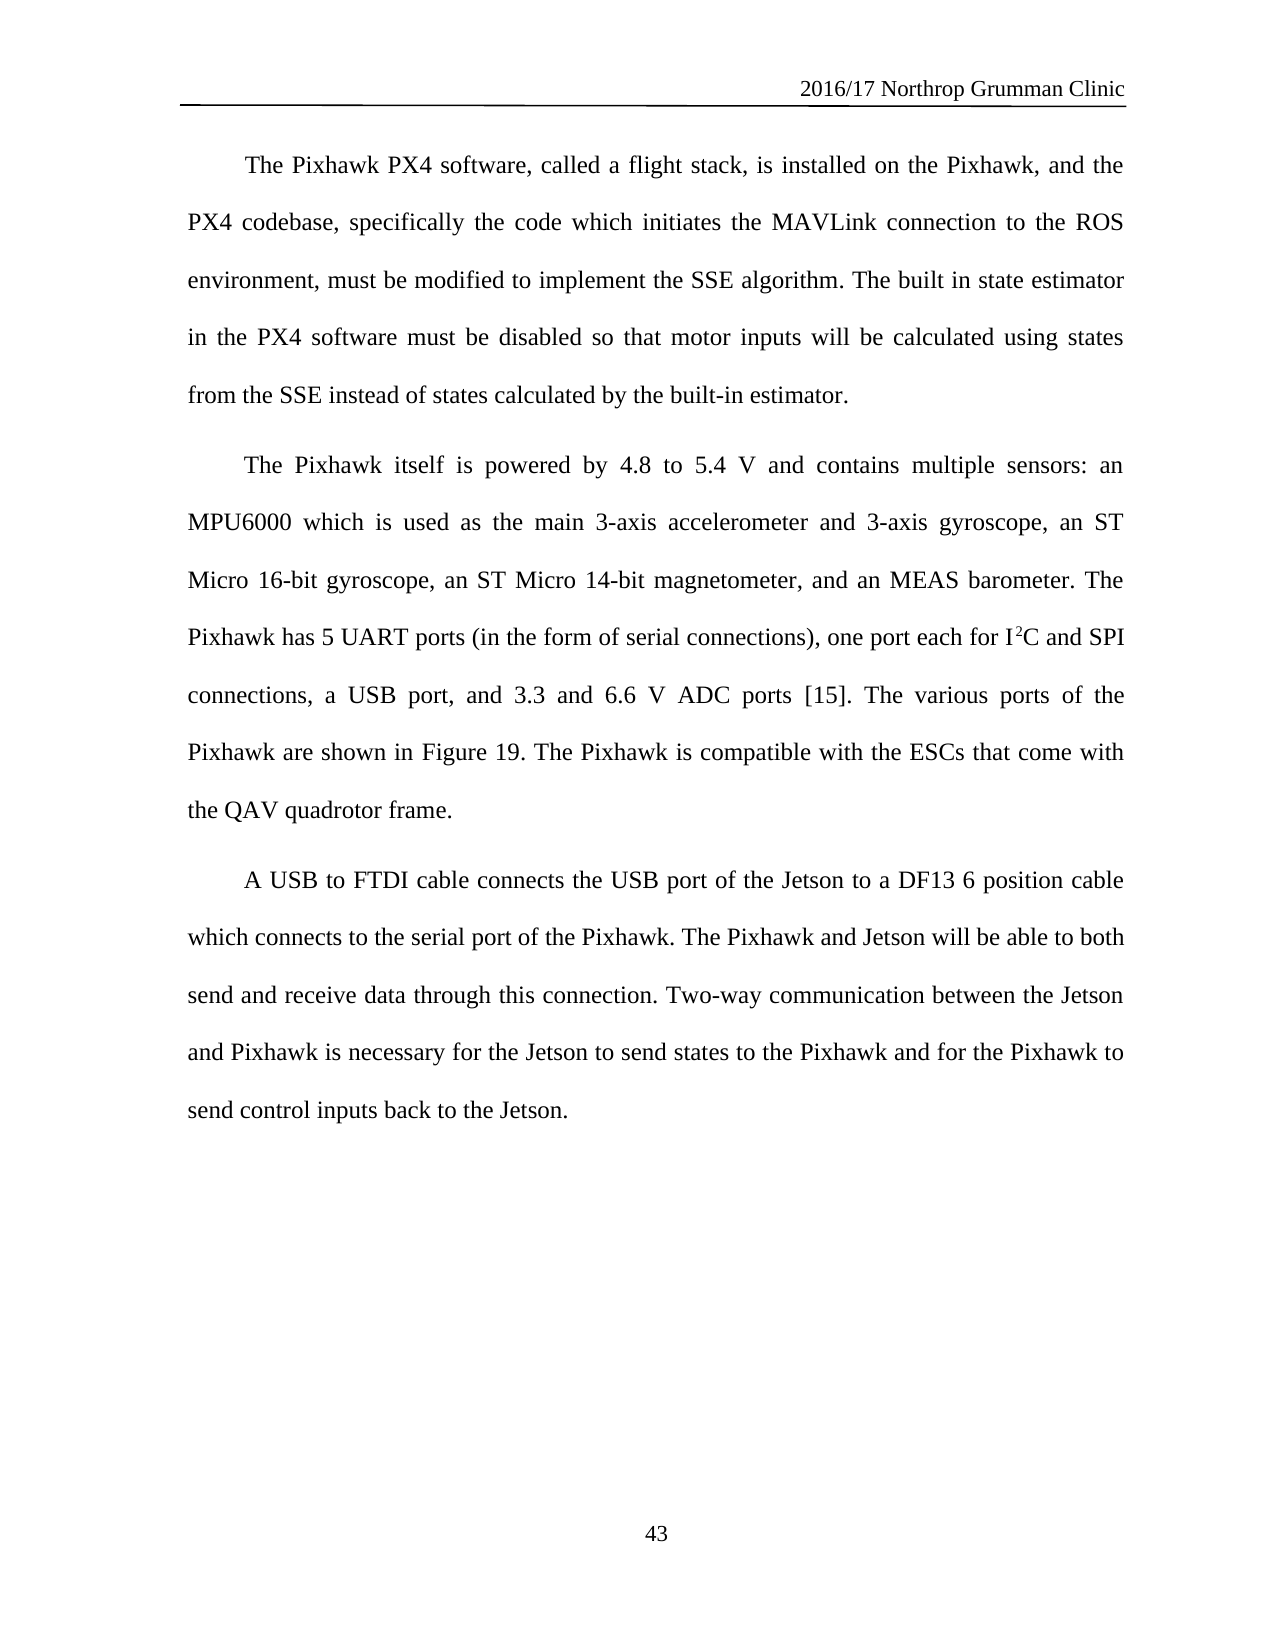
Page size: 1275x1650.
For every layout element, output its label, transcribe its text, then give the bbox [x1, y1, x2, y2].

text A USB to FTDI cable connects the USB port of the Jetson to a DF13 6 position cable which connects to the serial port of the Pixhawk. The Pixhawk and Jetson will be able to both send and receive data through this connection. Two-way communication between the Jetson and Pixhawk is necessary for the Jetson to send states to the Pixhawk and for the Pixhawk to send control inputs back to the Jetson. [187, 865, 1125, 1124]
text The Pixhawk PX4 software, called a flight stack, is installed on the Pixhawk, and the PX4 codebase, specifically the code which initiates the MAVLink connection to the ROS environment, must be modified to implement the SSE algorithm. The built in state estimator in the PX4 software must be disabled so that motor inputs will be calculated using states from the SSE instead of states calculated by the built-in estimator. [187, 150, 1125, 409]
